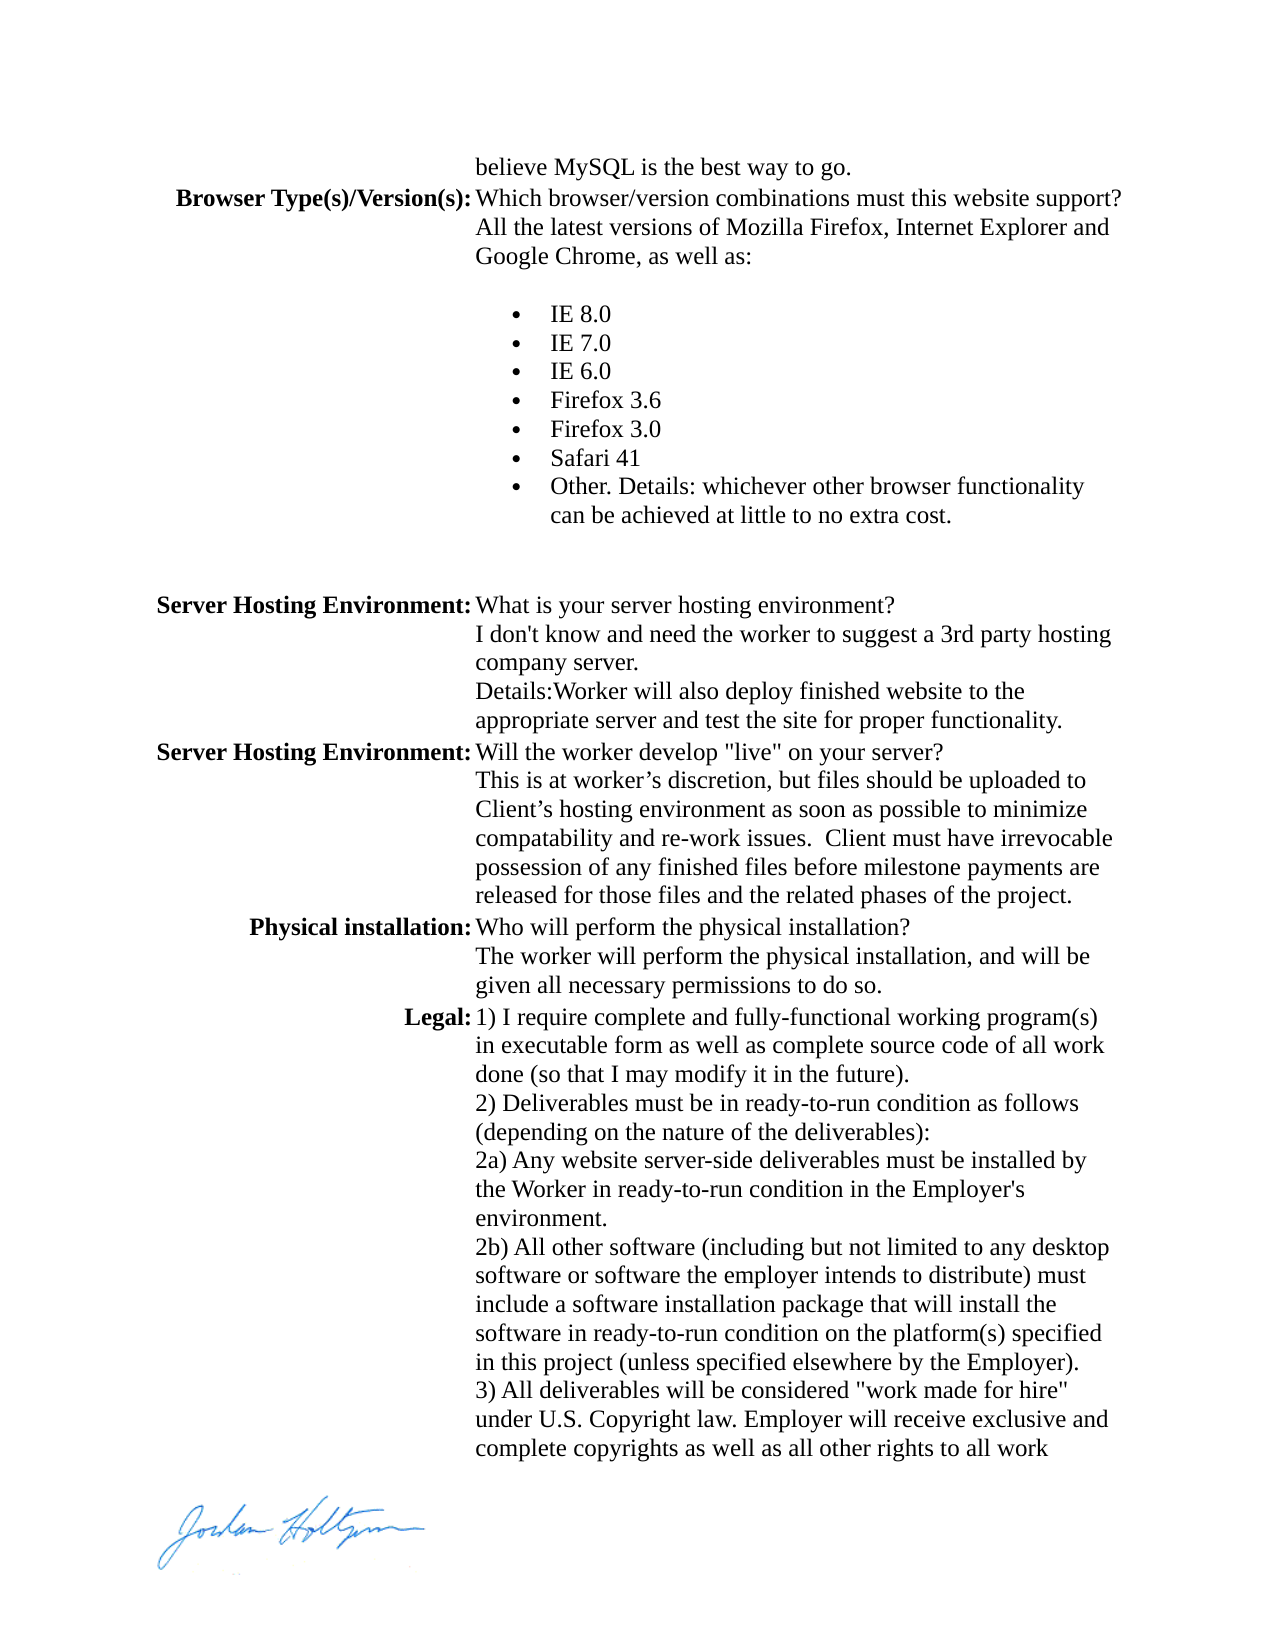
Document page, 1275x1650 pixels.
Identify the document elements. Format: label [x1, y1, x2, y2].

picture [150, 1487, 433, 1575]
table_header [150, 150, 1125, 1463]
